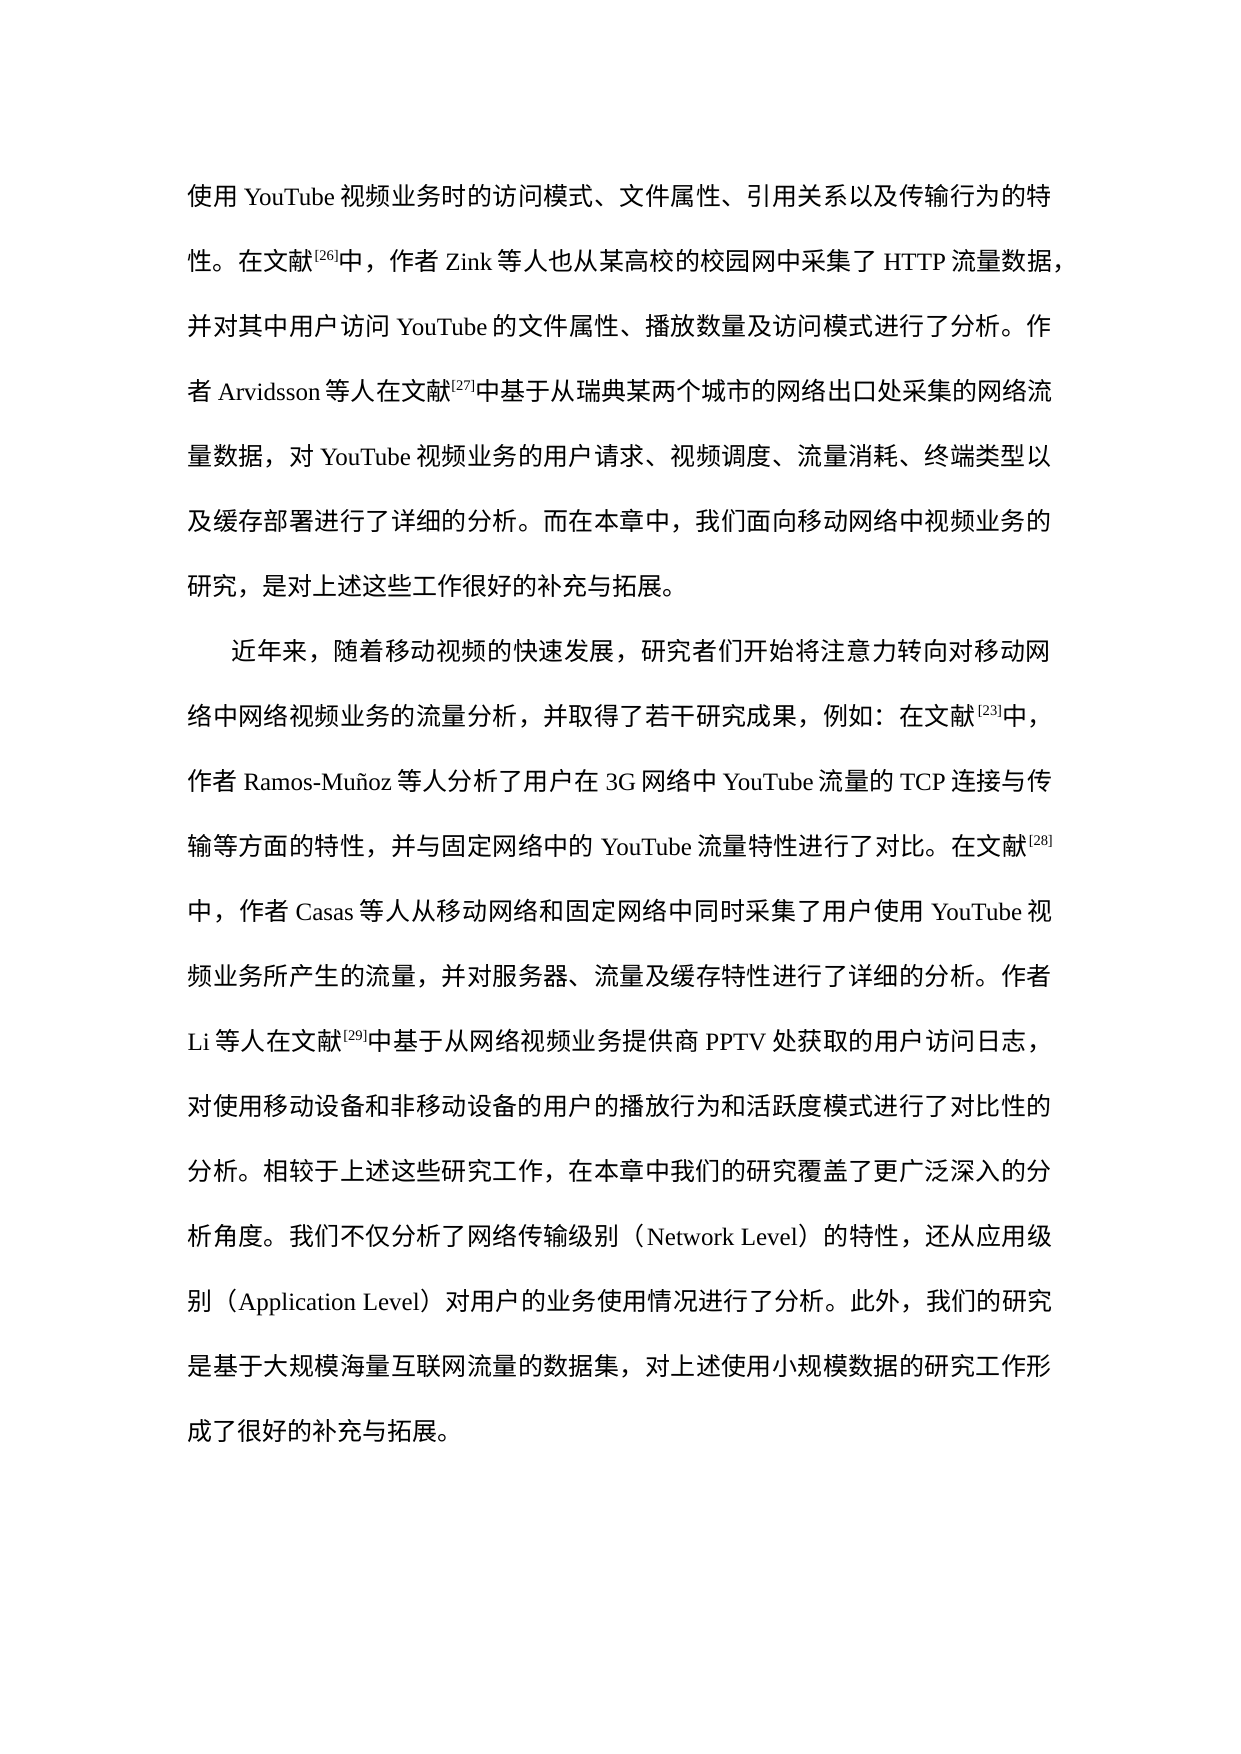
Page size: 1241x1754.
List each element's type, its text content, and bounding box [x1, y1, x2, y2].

text 近年来，随着移动视频的快速发展，研究者们开始将注意力转向对移动网络中网络视频业务的流量分析，并取得了若干研究成果，例如：在文献[23]中，作者Ramos-Muñoz等人分析了用户在3G网络中YouTube流量的TCP连接与传输等方面的特性，并与固定网络中的YouTube流量特性进行了对比。在文献[28]中，作者Casas等人从移动网络和固定网络中同时采集了用户使用YouTube视频业务所产生的流量，并对服务器、流量及缓存特性进行了详细的分析。作者Li等人在文献[29]中基于从网络视频业务提供商PPTV处获取的用户访问日志，对使用移动设备和非移动设备的用户的播放行为和活跃度模式进行了对比性的分析。相较于上述这些研究工作，在本章中我们的研究覆盖了更广泛深入的分析角度。我们不仅分析了网络传输级别（Network Level）的特性，还从应用级别（Application Level）对用户的业务使用情况进行了分析。此外，我们的研究是基于大规模海量互联网流量的数据集，对上述使用小规模数据的研究工作形成了很好的补充与拓展。 [187, 617, 1053, 1462]
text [187, 162, 1053, 617]
